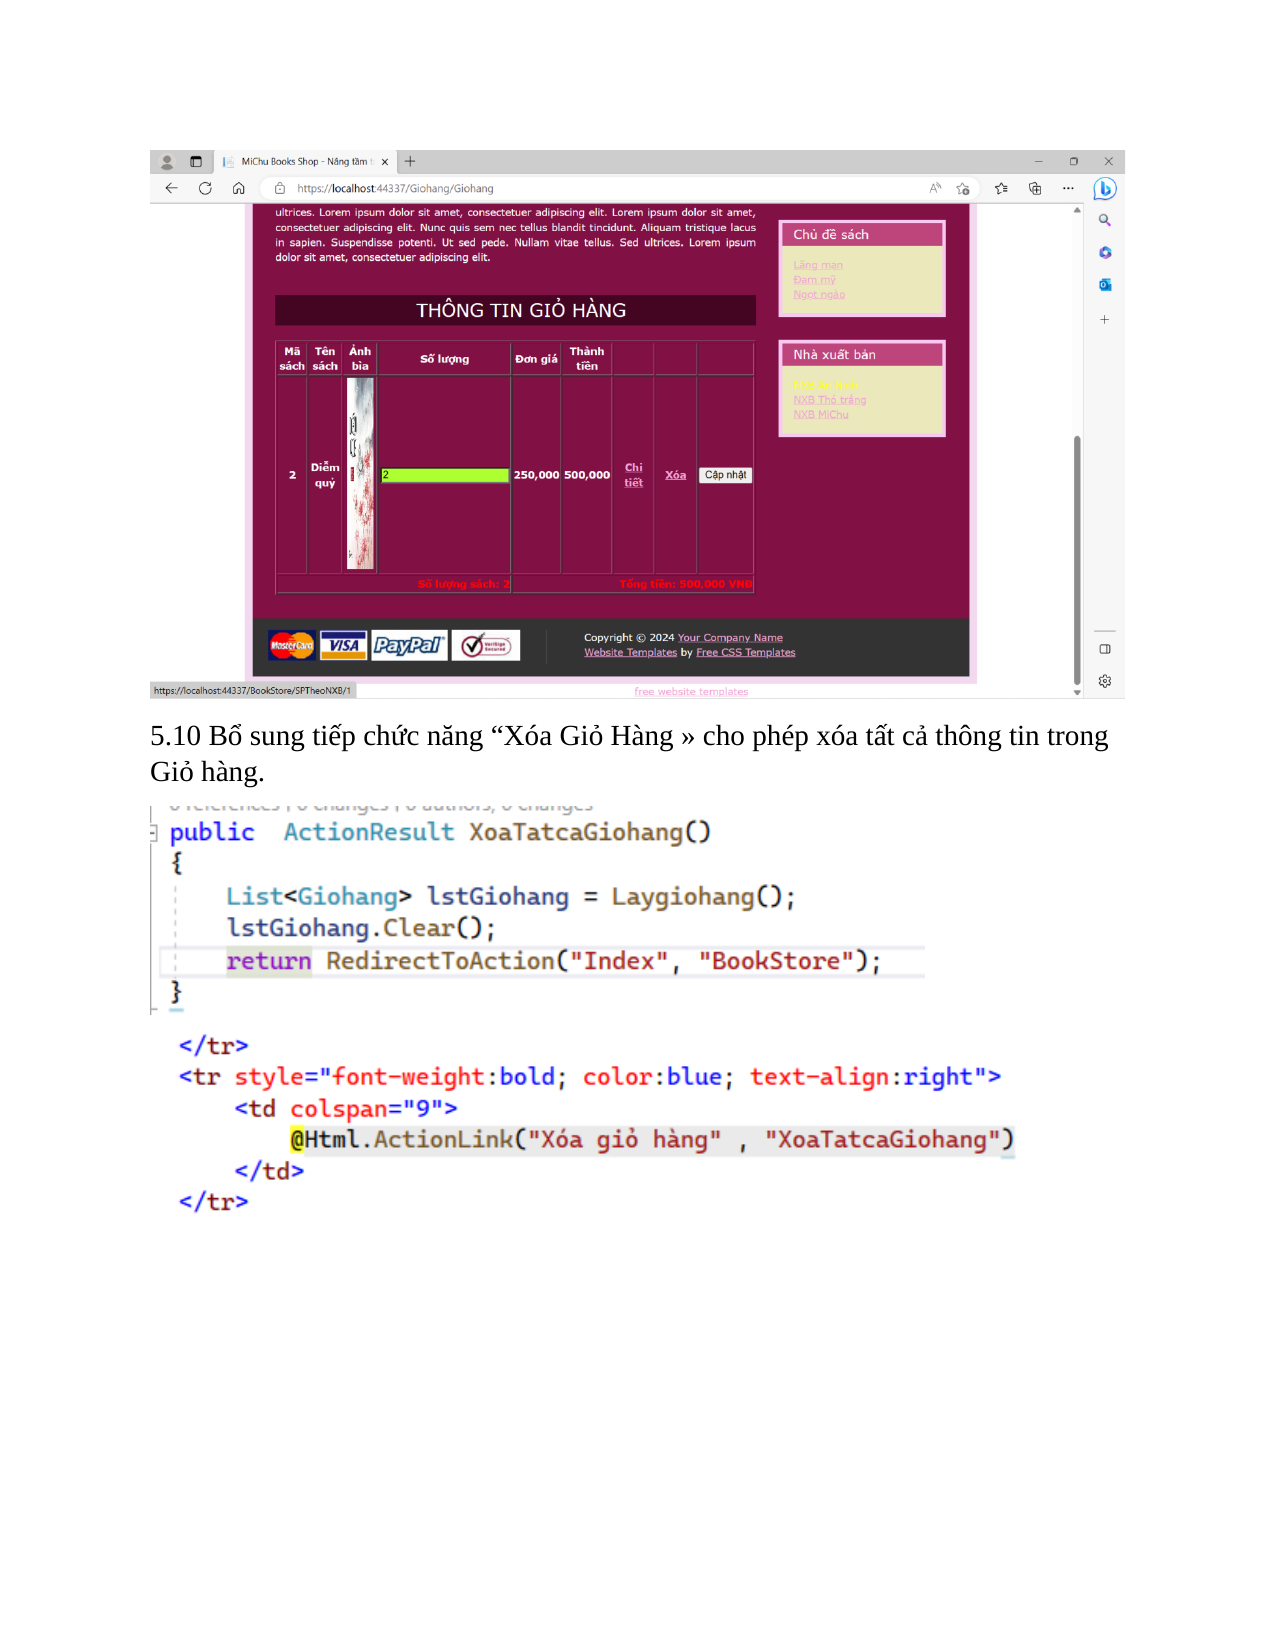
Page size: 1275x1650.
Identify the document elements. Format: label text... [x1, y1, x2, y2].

picture [150, 806, 925, 1015]
text 5.10 Bổ sung tiếp chức năng “Xóa Giỏ Hàng » cho phép xóa tất cả thông tin trong Giỏ hàng. [150, 718, 1125, 787]
picture [150, 1033, 1125, 1218]
picture [150, 150, 1125, 699]
